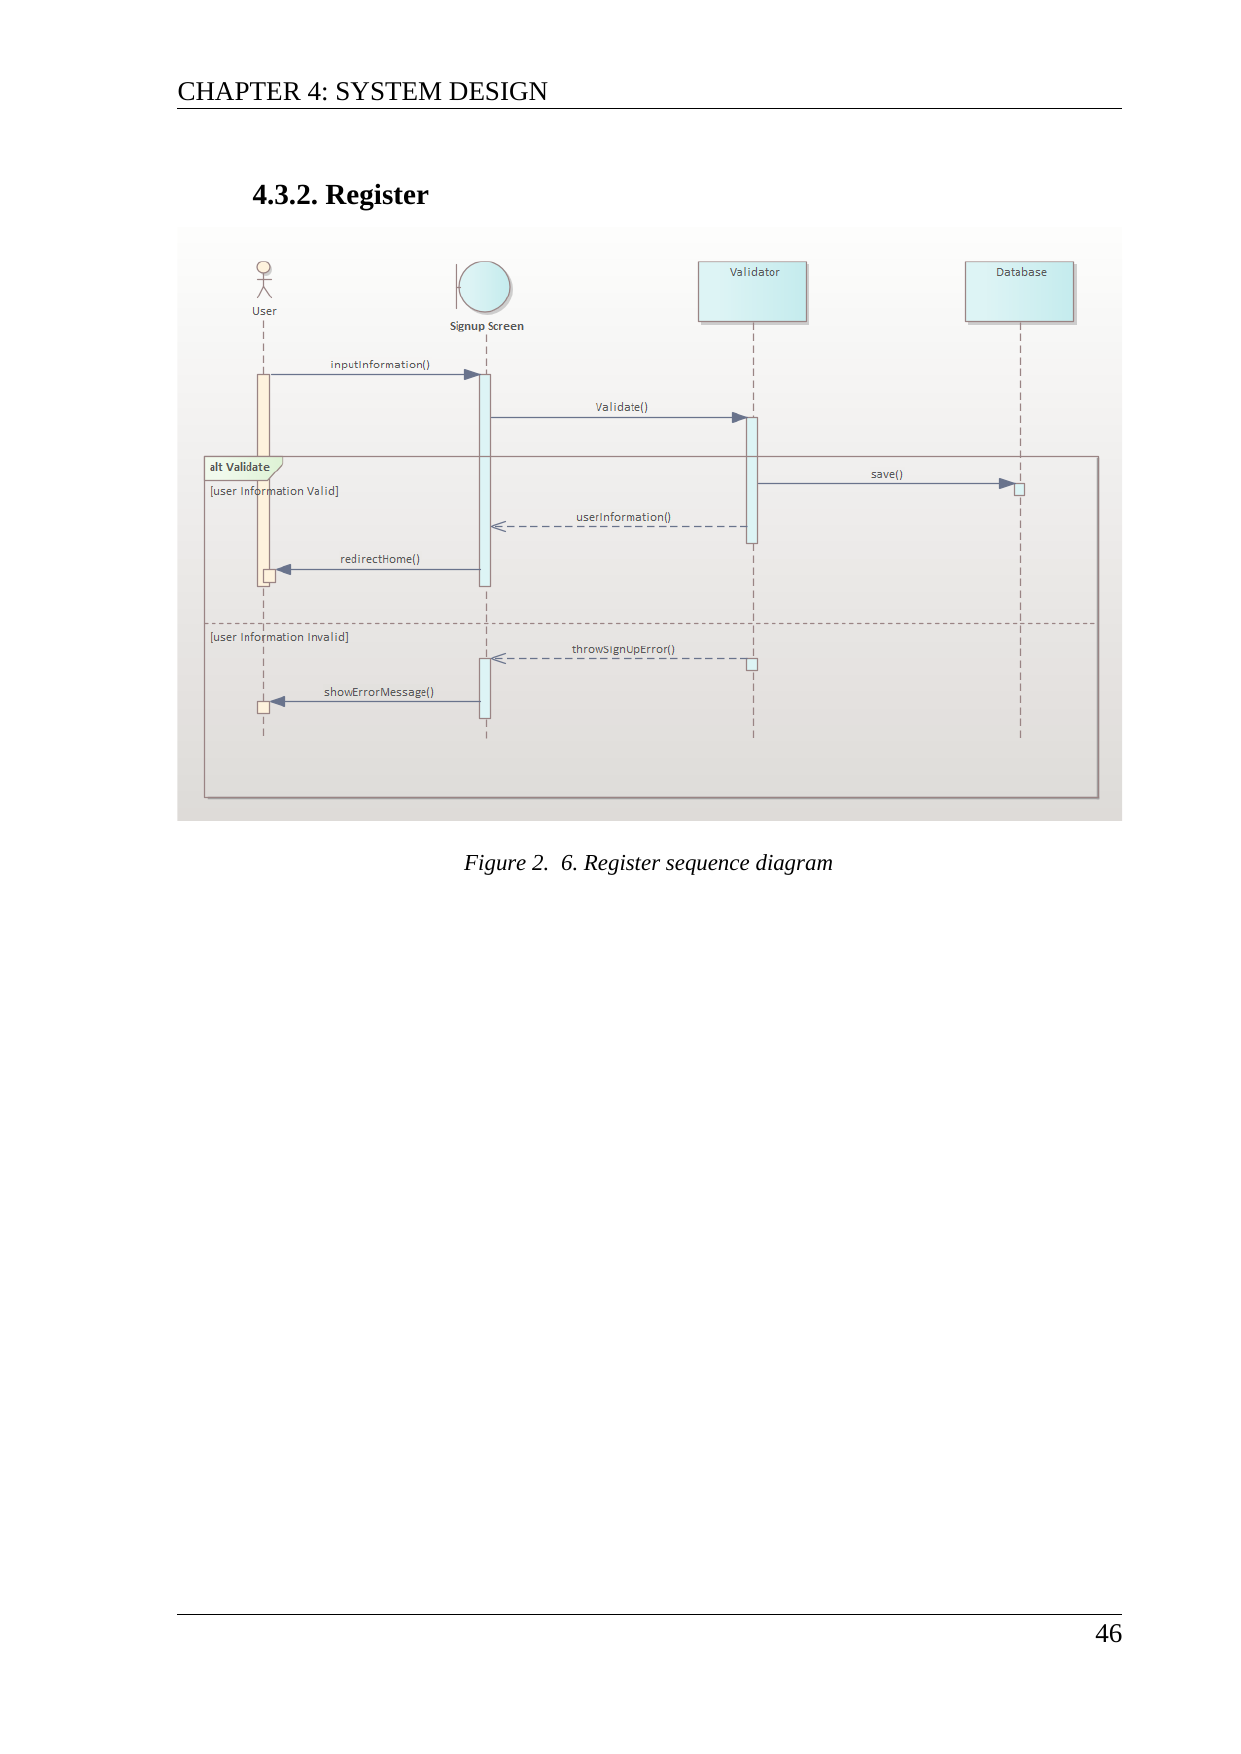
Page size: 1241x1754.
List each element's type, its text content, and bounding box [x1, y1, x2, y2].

text Figure 2. 6. Register sequence diagram [177, 849, 1122, 875]
picture [177, 227, 1123, 821]
subtitle 4.3.2. Register [177, 177, 1122, 211]
